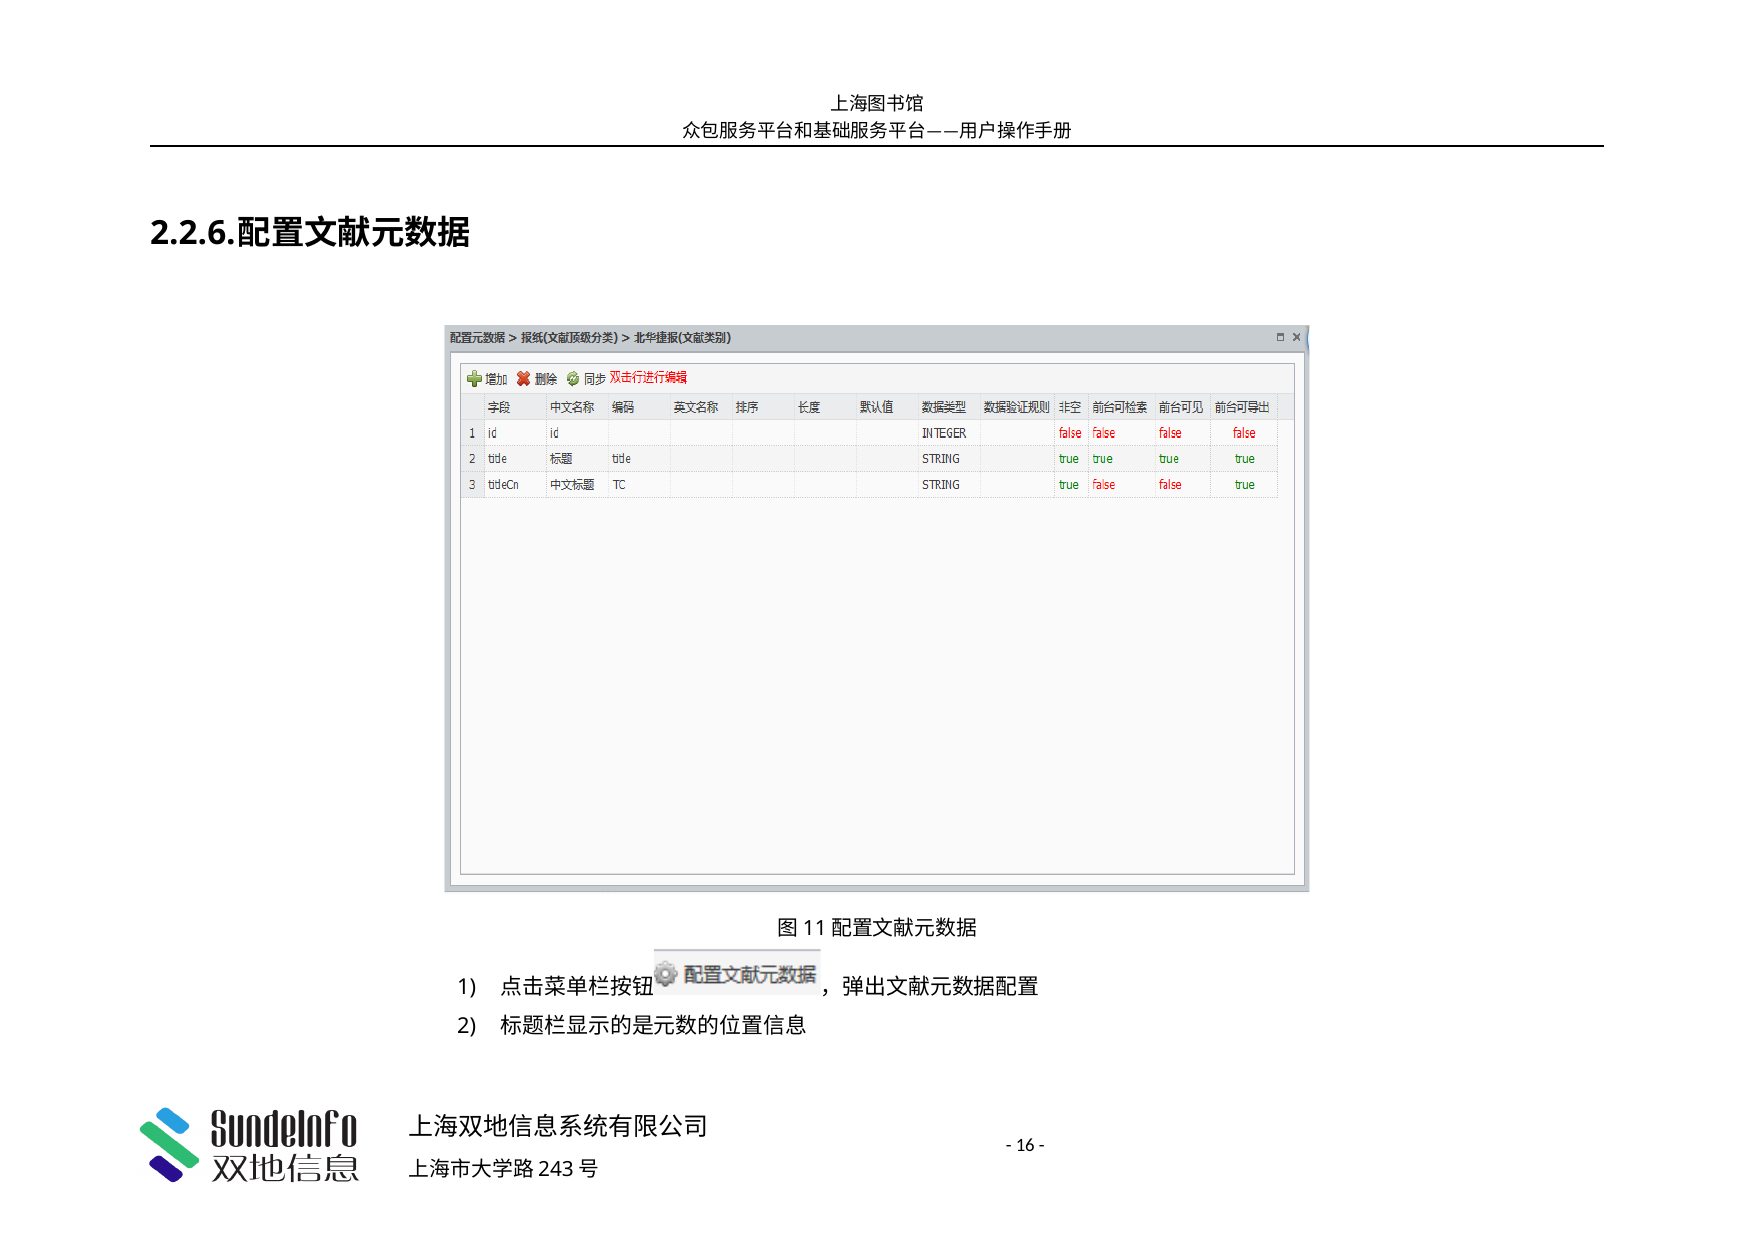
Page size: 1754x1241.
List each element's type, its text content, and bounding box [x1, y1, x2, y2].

list 标题栏显示的是元数的位置信息 [457, 1007, 1604, 1040]
picture [444, 325, 1310, 894]
picture [653, 948, 821, 995]
subtitle 配置文献元数据 [150, 198, 1604, 263]
picture [134, 1101, 366, 1188]
list 点击菜单栏按钮，弹出文献元数据配置 [457, 942, 1604, 1007]
